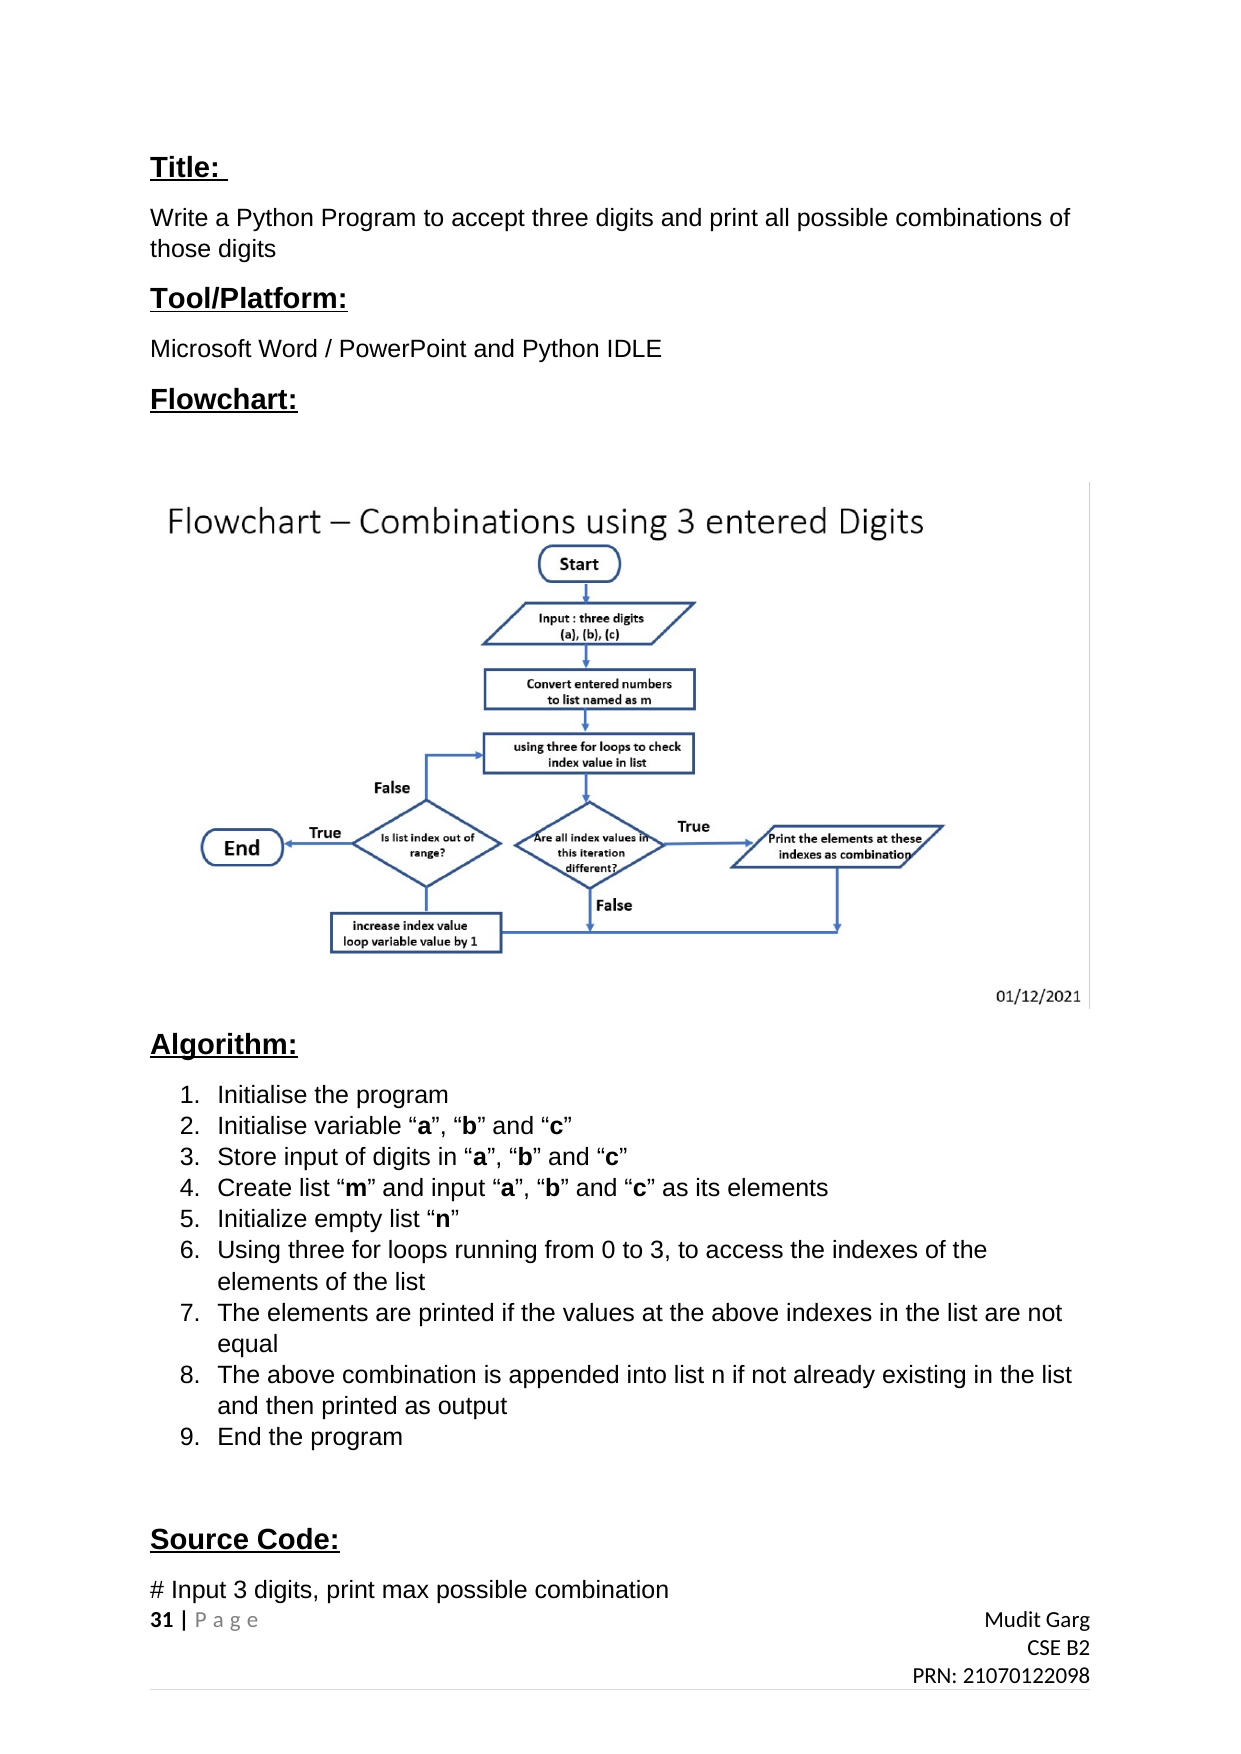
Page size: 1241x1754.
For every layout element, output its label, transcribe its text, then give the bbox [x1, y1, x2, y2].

picture [150, 482, 1091, 1009]
list Initialise variable “a”, “b” and “c” [179, 1111, 1090, 1140]
text Title: [150, 150, 1090, 183]
text Source Code: [150, 1522, 1090, 1556]
list The elements are printed if the values at the above indexes in the list are not equal [179, 1297, 1090, 1357]
list Initialize empty list “n” [179, 1204, 1090, 1233]
list Store input of digits in “a”, “b” and “c” [179, 1142, 1090, 1171]
text # Input 3 digits, print max possible combination [150, 1575, 1090, 1604]
text Tool/Platform: [150, 282, 1090, 315]
text Flowchart: [150, 382, 1090, 416]
list Initialise the program [179, 1080, 1090, 1109]
text Algorithm: [150, 1027, 1090, 1061]
text Microsoft Word / PowerPoint and Python IDLE [150, 334, 1090, 363]
list End the program [179, 1422, 1090, 1450]
list The above combination is appended into list n if not already existing in the list and then printed as output [179, 1359, 1090, 1419]
list Using three for loops running from 0 to 3, to access the indexes of the elements of the list [179, 1235, 1090, 1295]
text Write a Python Program to accept three digits and print all possible combinations of those digits [150, 203, 1090, 263]
list Create list “m” and input “a”, “b” and “c” as its elements [179, 1173, 1090, 1202]
